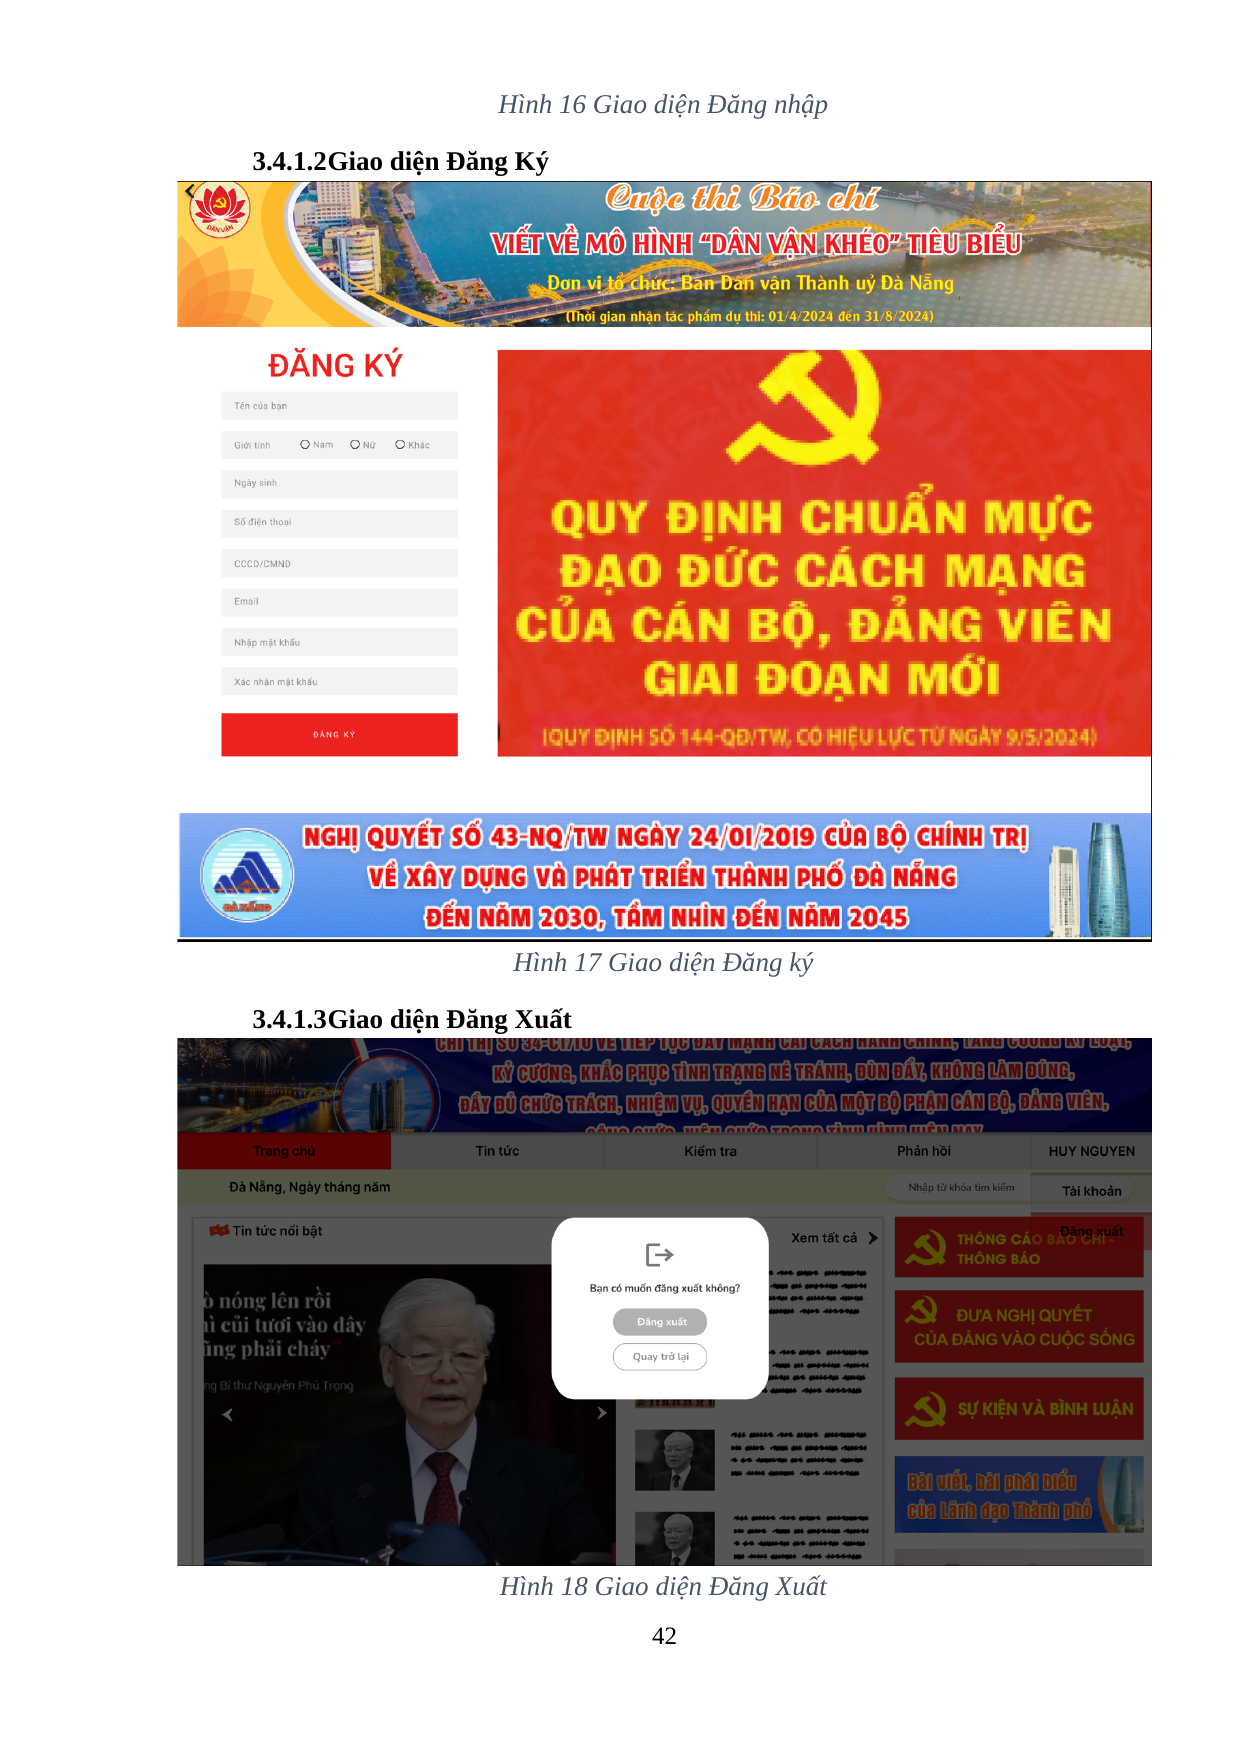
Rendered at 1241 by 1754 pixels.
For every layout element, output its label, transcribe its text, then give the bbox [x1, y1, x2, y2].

text Hình 17 Giao diện Đăng ký [177, 946, 1152, 977]
picture [177, 181, 1152, 942]
text Hình 18 Giao diện Đăng Xuất [177, 1570, 1152, 1601]
text Hình 16 Giao diện Đăng nhập [177, 89, 1152, 120]
picture [177, 1038, 1152, 1566]
subtitle Giao diện Đăng Xuất [252, 1003, 1152, 1034]
subtitle Giao diện Đăng Ký [252, 145, 1152, 176]
